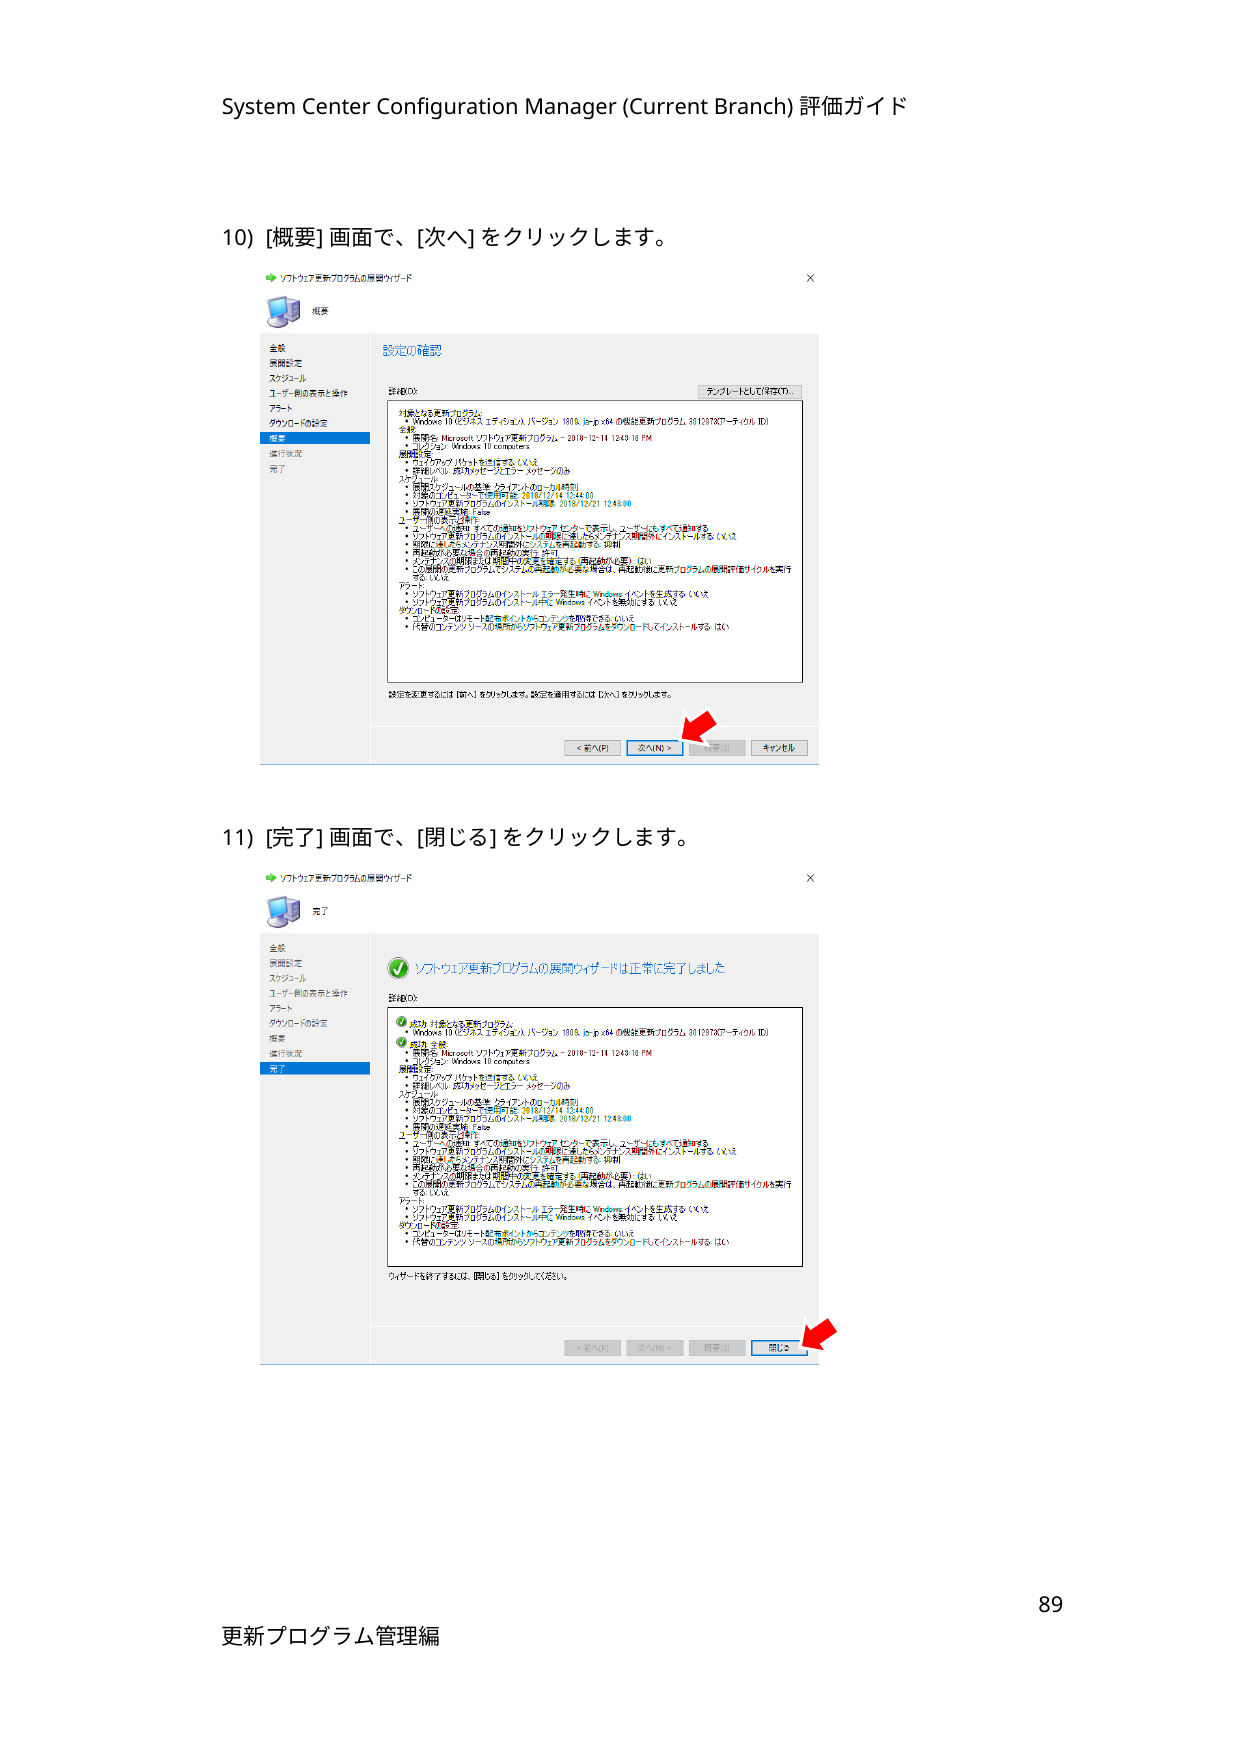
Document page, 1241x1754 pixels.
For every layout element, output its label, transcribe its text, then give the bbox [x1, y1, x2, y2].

picture [260, 268, 819, 765]
list [完了] 画面で、[閉じる] をクリックします。 [222, 817, 1063, 854]
list [概要] 画面で、[次へ] をクリックします。 [222, 217, 1063, 254]
picture [260, 868, 819, 1365]
